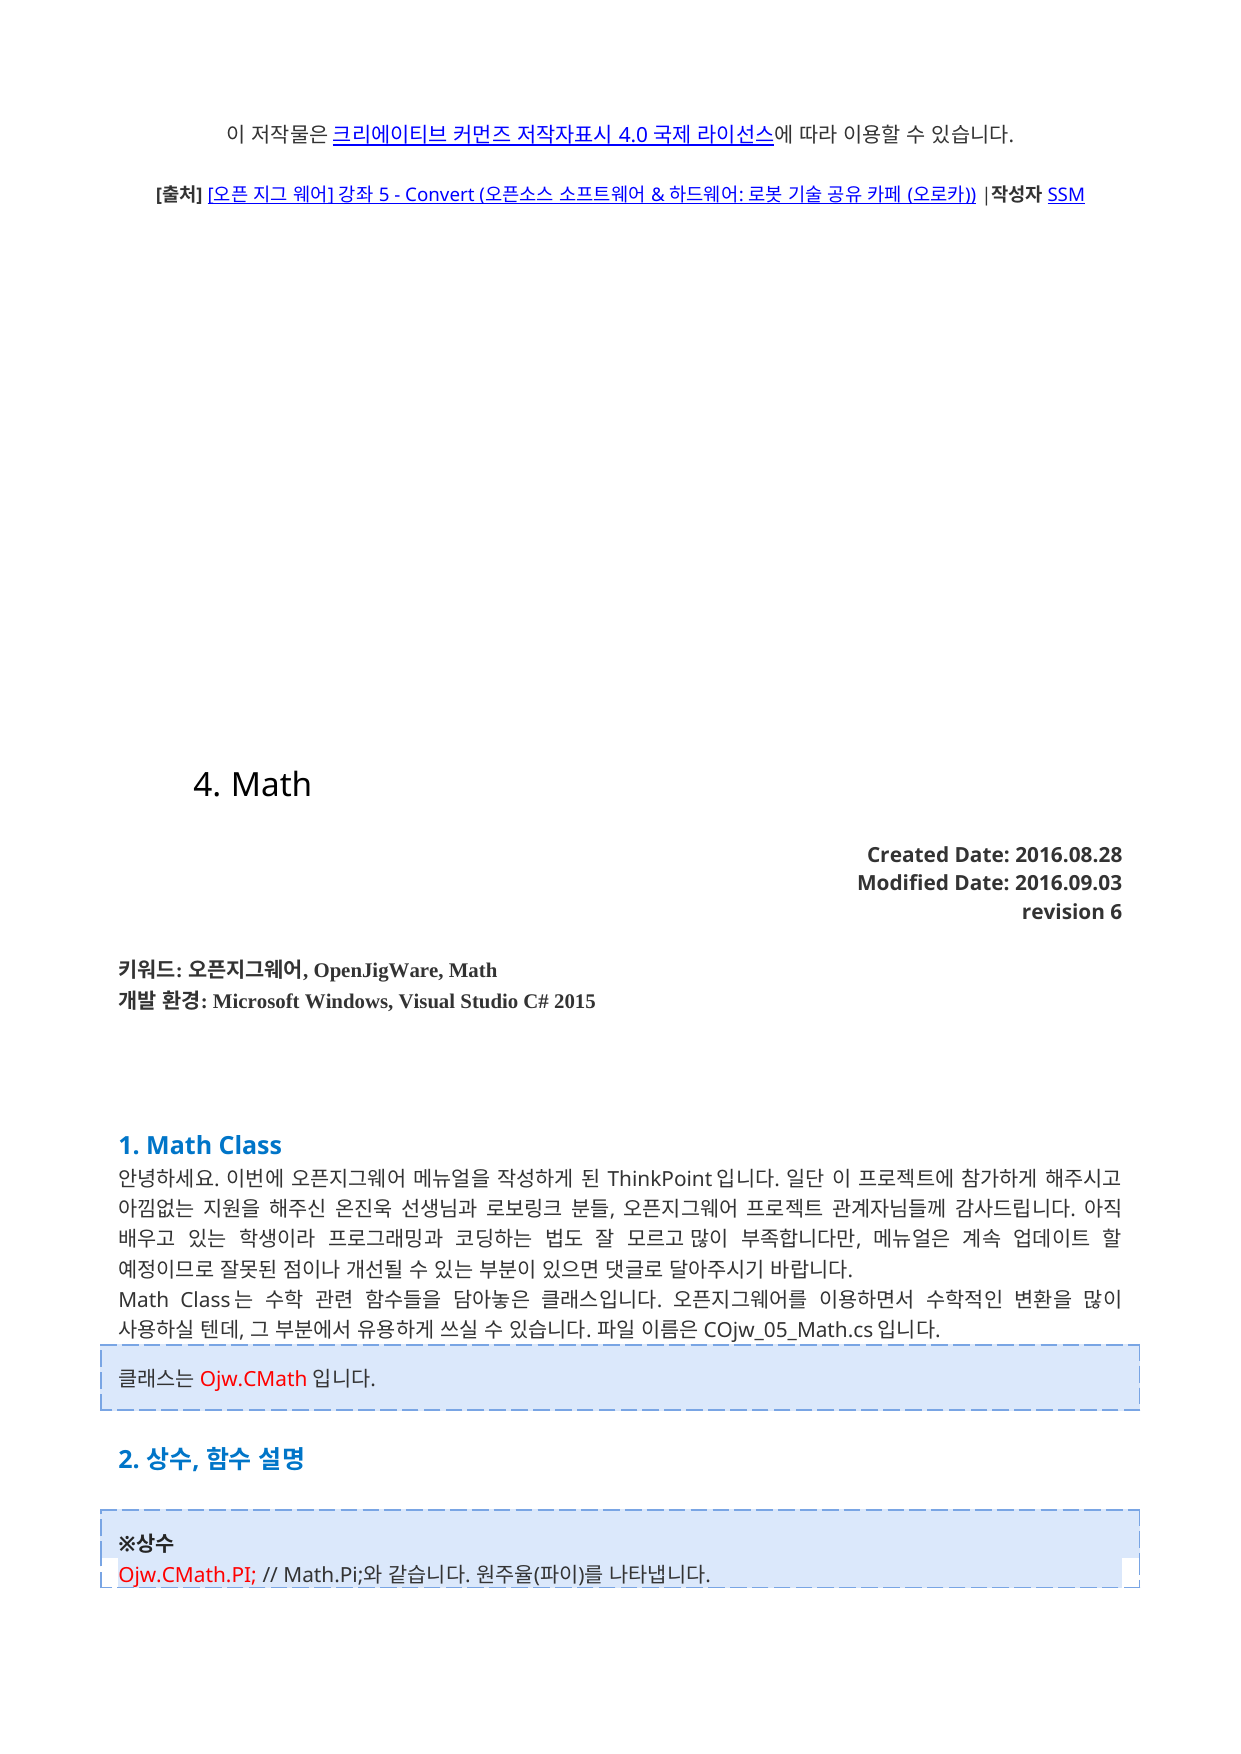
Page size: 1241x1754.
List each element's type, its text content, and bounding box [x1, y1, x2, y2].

text revision 6 [118, 897, 1122, 925]
text 1. Math Class [118, 1128, 1122, 1162]
text 개발 환경: Microsoft Windows, Visual Studio C# 2015 [118, 984, 1122, 1014]
text 2. 상수, 함수 설명 [118, 1439, 1122, 1475]
text Math Class는 수학 관련 함수들을 담아놓은 클래스입니다. 오픈지그웨어를 이용하면서 수학적인 변환을 많이 사용하실 텐데, 그 부분에서 유용하게 쓰실 수 있습니다. 파일 이름은 COjw_05_Math.cs입니다. [118, 1283, 1122, 1344]
text 클래스는 Ojw.CMath 입니다. [100, 1344, 1140, 1411]
list Math [193, 761, 1122, 806]
text [출처] [오픈 지그 웨어] 강좌 5 - Convert (오픈소스 소프트웨어 & 하드웨어: 로봇 기술 공유 카페 (오로카)) |작성자 SSM [118, 180, 1122, 207]
text ※상수 [100, 1509, 1140, 1558]
text 이 저작물은 크리에이티브 커먼즈 저작자표시 4.0 국제 라이선스에 따라 이용할 수 있습니다. [118, 118, 1122, 148]
text 안녕하세요. 이번에 오픈지그웨어 메뉴얼을 작성하게 된 ThinkPoint입니다. 일단 이 프로젝트에 참가하게 해주시고 아낌없는 지원을 해주신 온진욱 선생님과 로보링크 분들, 오픈지그웨어 프로젝트 관계자님들께 감사드립니다. 아직 배우고 있는 학생이라 프로그래밍과 코딩하는 법도 잘 모르고 많이 부족합니다만, 메뉴얼은 계속 업데이트 할 예정이므로 잘못된 점이나 개선될 수 있는 부분이 있으면 댓글로 달아주시기 바랍니다. [118, 1162, 1122, 1283]
text Modified Date: 2016.09.03 [118, 868, 1122, 897]
text Ojw.CMath.PI; // Math.Pi;와 같습니다. 원주율(파이)를 나타냅니다. [118, 1558, 1122, 1588]
text Created Date: 2016.08.28 [118, 840, 1122, 868]
text 키워드: 오픈지그웨어, OpenJigWare, Math [118, 954, 1122, 984]
